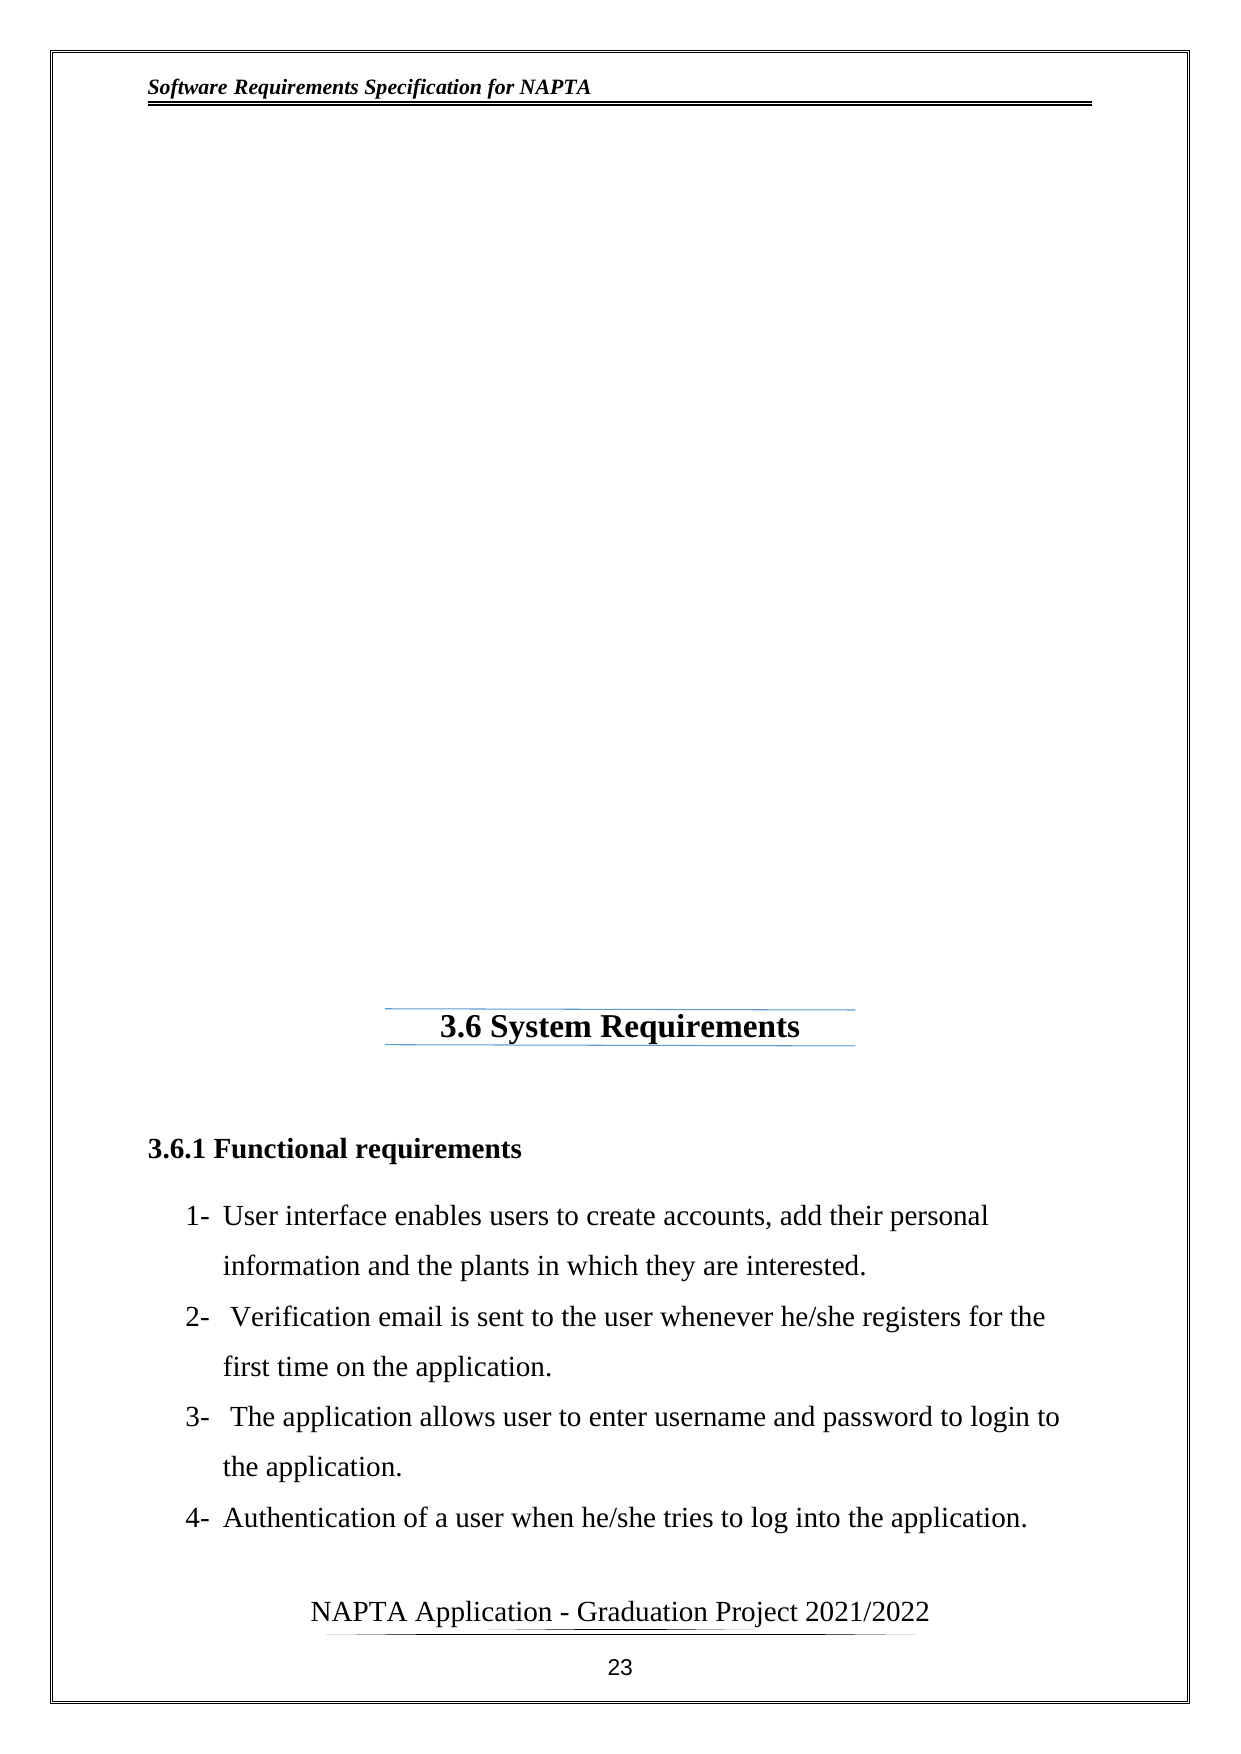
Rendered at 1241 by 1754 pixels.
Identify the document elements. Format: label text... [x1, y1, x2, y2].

list The application allows user to enter username and password to login to the application. [185, 1399, 1092, 1483]
list Authentication of a user when he/she tries to log into the application. [185, 1500, 1092, 1533]
subtitle 3.6 System Requirements [148, 1007, 1092, 1045]
list Verification email is sent to the user whenever he/she registers for the first time on the application. [185, 1299, 1092, 1382]
text 3.6.1 Functional requirements [148, 1131, 1092, 1164]
list User interface enables users to create accounts, add their personal information and the plants in which they are interested. [185, 1198, 1092, 1282]
